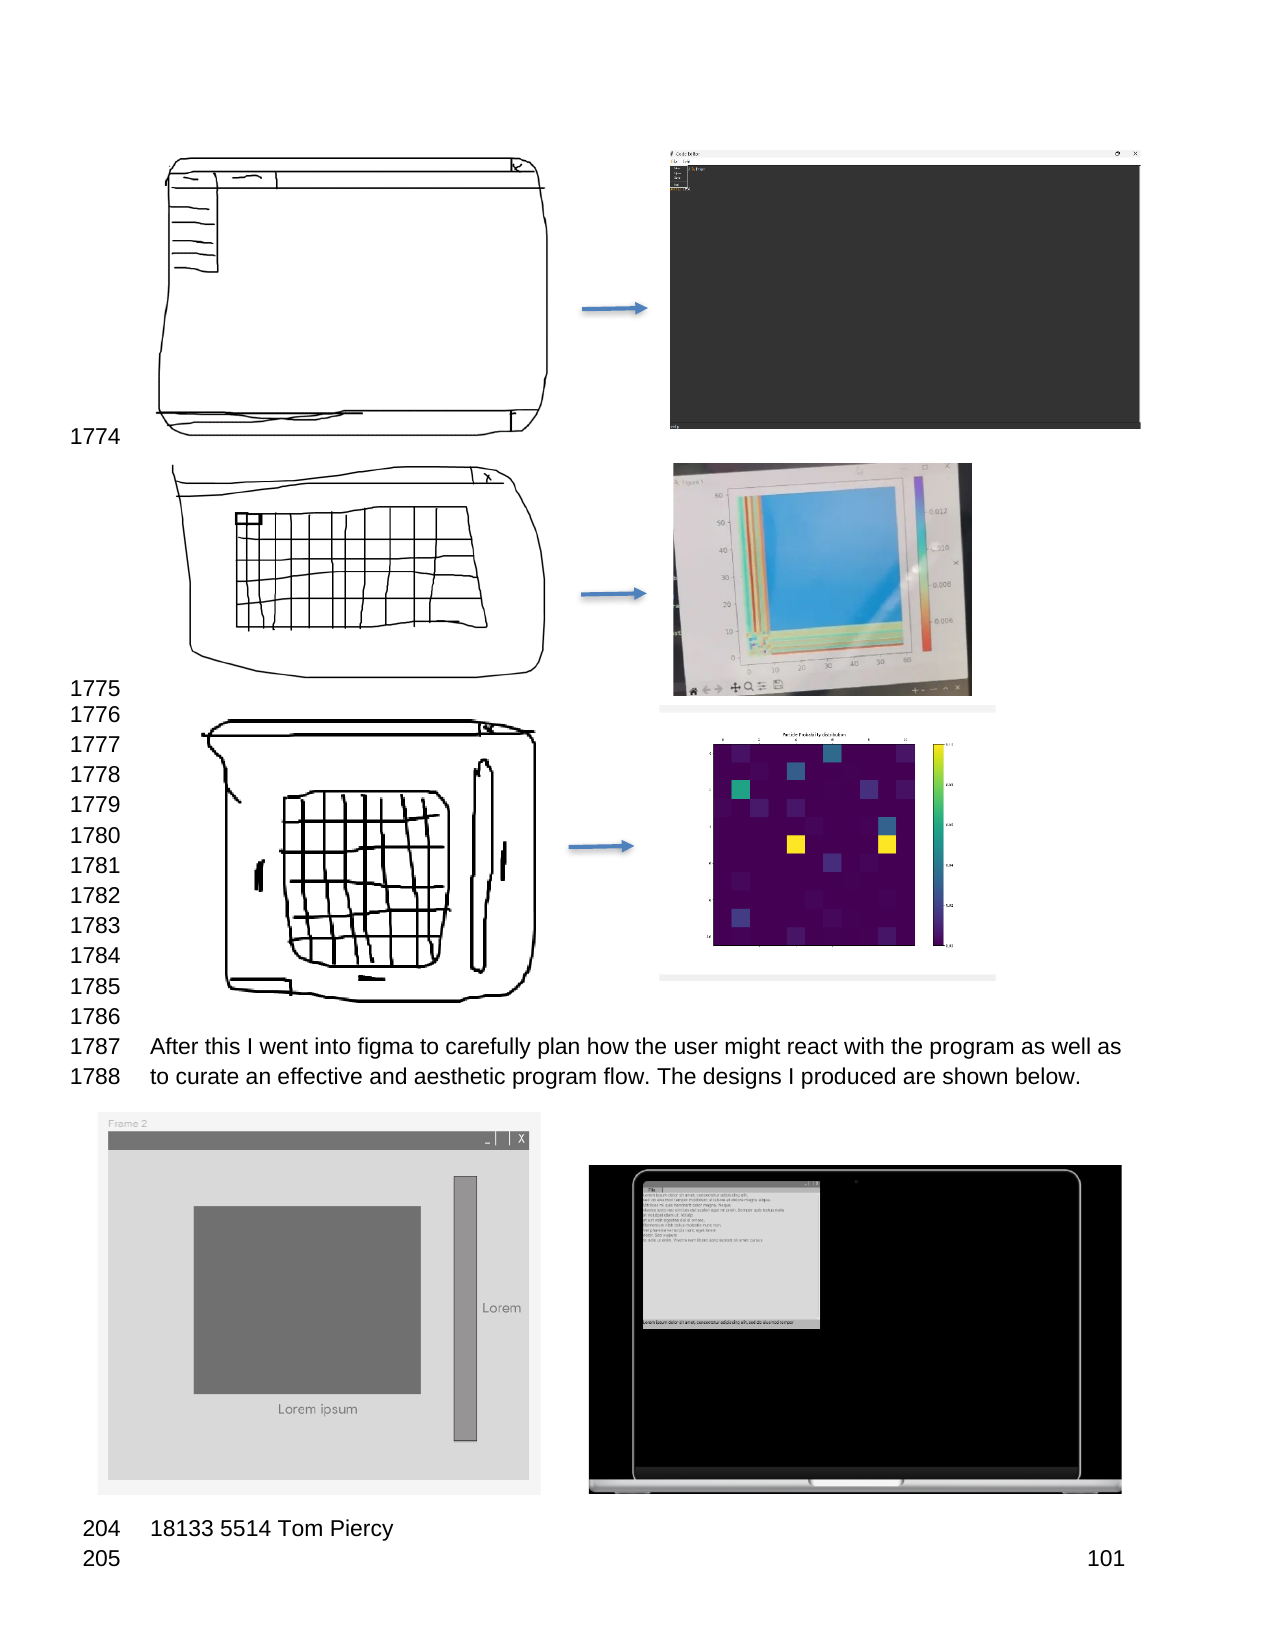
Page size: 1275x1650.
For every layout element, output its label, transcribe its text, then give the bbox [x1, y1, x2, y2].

picture [150, 150, 561, 444]
picture [668, 150, 1141, 428]
picture [96, 1112, 541, 1494]
picture [177, 701, 555, 1008]
picture [671, 463, 972, 695]
picture [150, 447, 568, 697]
text After this I went into figma to carefully plan how the user might react with the program as well as to curate an effective and aesthetic program flow. The designs I produced are shown below. [150, 1033, 1125, 1089]
picture [658, 705, 1001, 981]
picture [654, 1196, 923, 1497]
